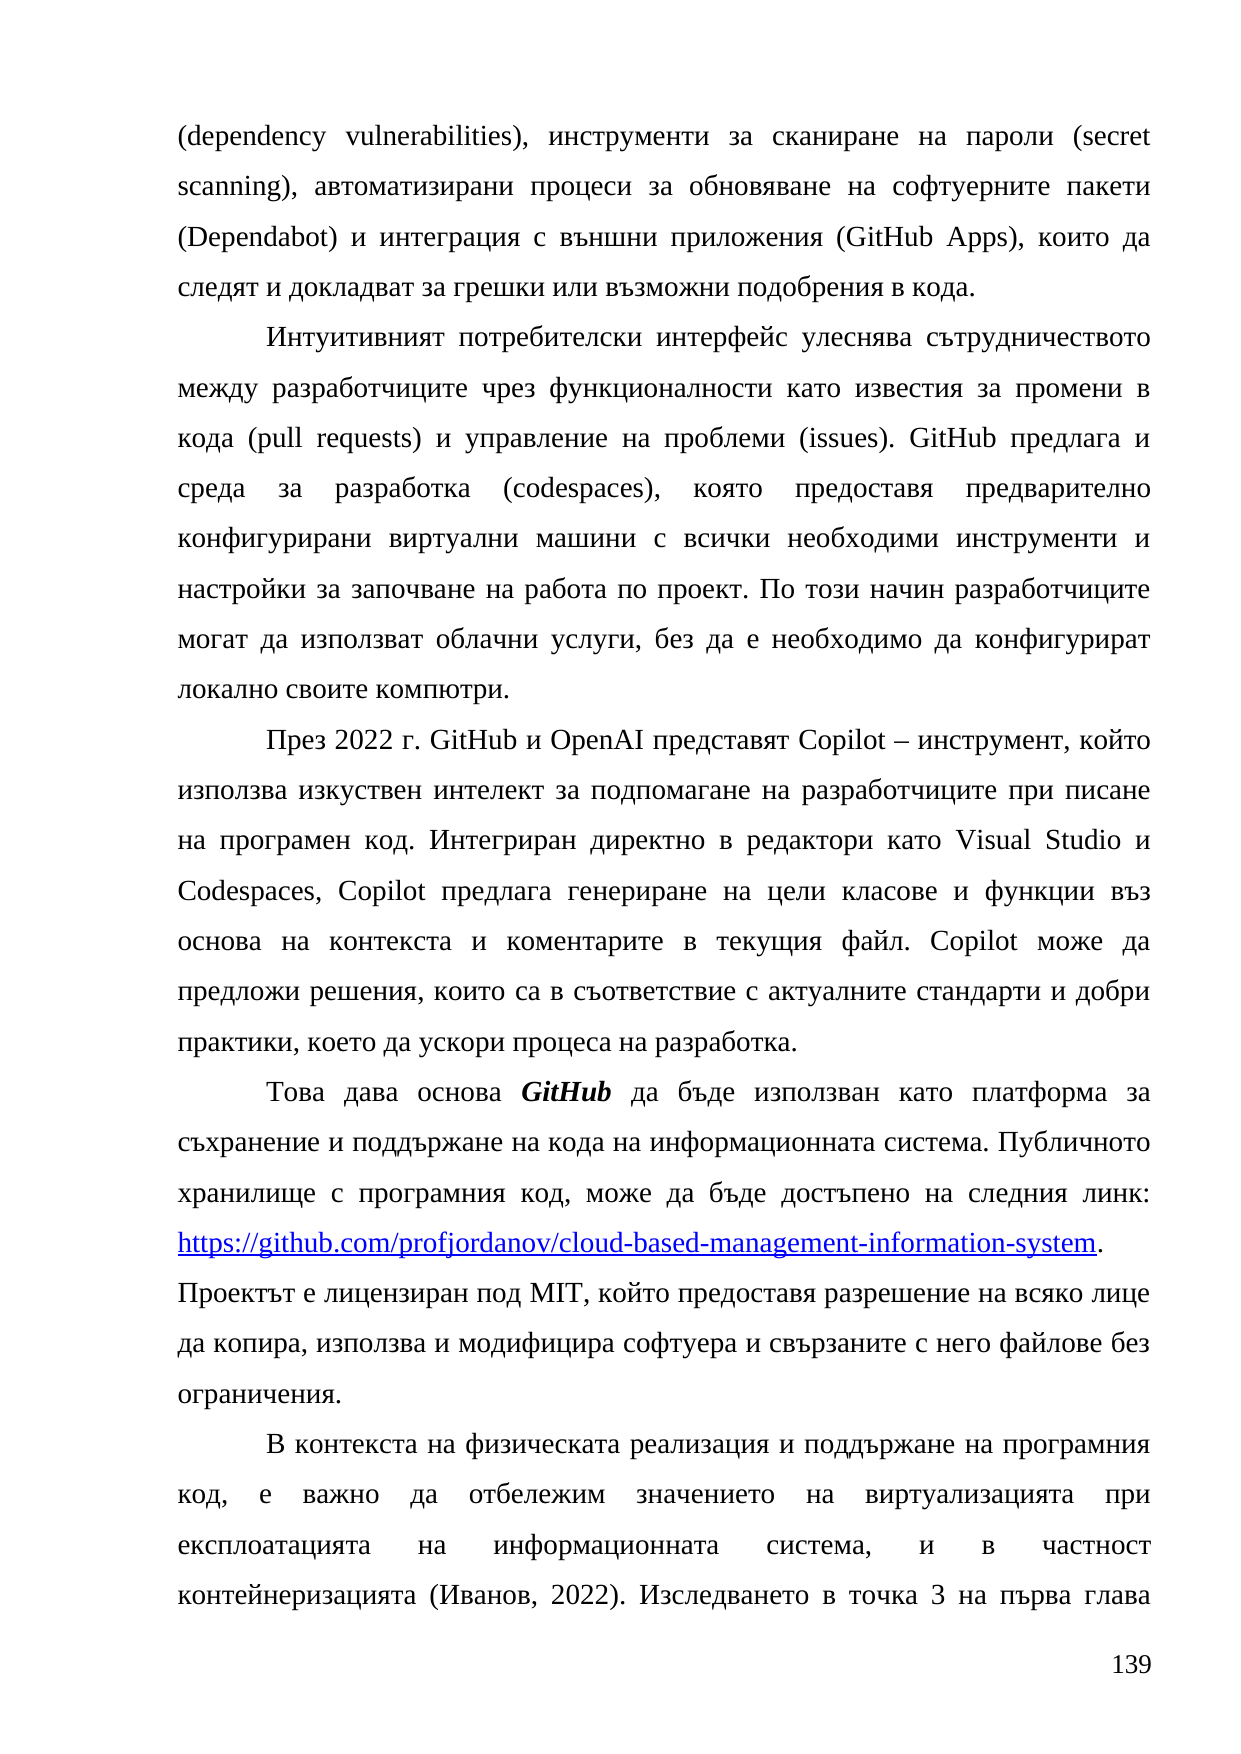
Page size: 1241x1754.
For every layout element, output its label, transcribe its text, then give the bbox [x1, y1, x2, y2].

text Интуитивният потребителски интерфейс улеснява сътрудничеството между разработчиците чрез функционалности като известия за промени в кода (pull requests) и управление на проблеми (issues). GitHub предлага и среда за разработка (codespaces), която предоставя предварително конфигурирани виртуални машини с всички необходими инструменти и настройки за започване на работа по проект. По този начин разработчиците могат да използват облачни услуги, без да е необходимо да конфигурират локално своите компютри. [177, 319, 1152, 705]
text През 2022 г. GitHub и OpenAI представят Copilot – инструмент, който използва изкуствен интелект за подпомагане на разработчиците при писане на програмен код. Интегриран директно в редактори като Visual Studio и Codespaces, Copilot предлага генериране на цели класове и функции въз основа на контекста и коментарите в текущия файл. Copilot може да предложи решения, които са в съответствие с актуалните стандарти и добри практики, което да ускори процеса на разработка. [177, 722, 1152, 1057]
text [177, 1426, 1152, 1611]
text Това дава основа GitHub да бъде използван като платформа за съхранение и поддържане на кода на информационната система. Публичното хранилище с програмния код, може да бъде достъпено на следния линк: https://github.com/profjordanov/cloud-based-management-information-system. Проектът е лицензиран под MIT, който предоставя разрешение на всяко лице да копира, използва и модифицира софтуера и свързаните с него файлове без ограничения. [177, 1074, 1152, 1409]
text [177, 118, 1152, 303]
